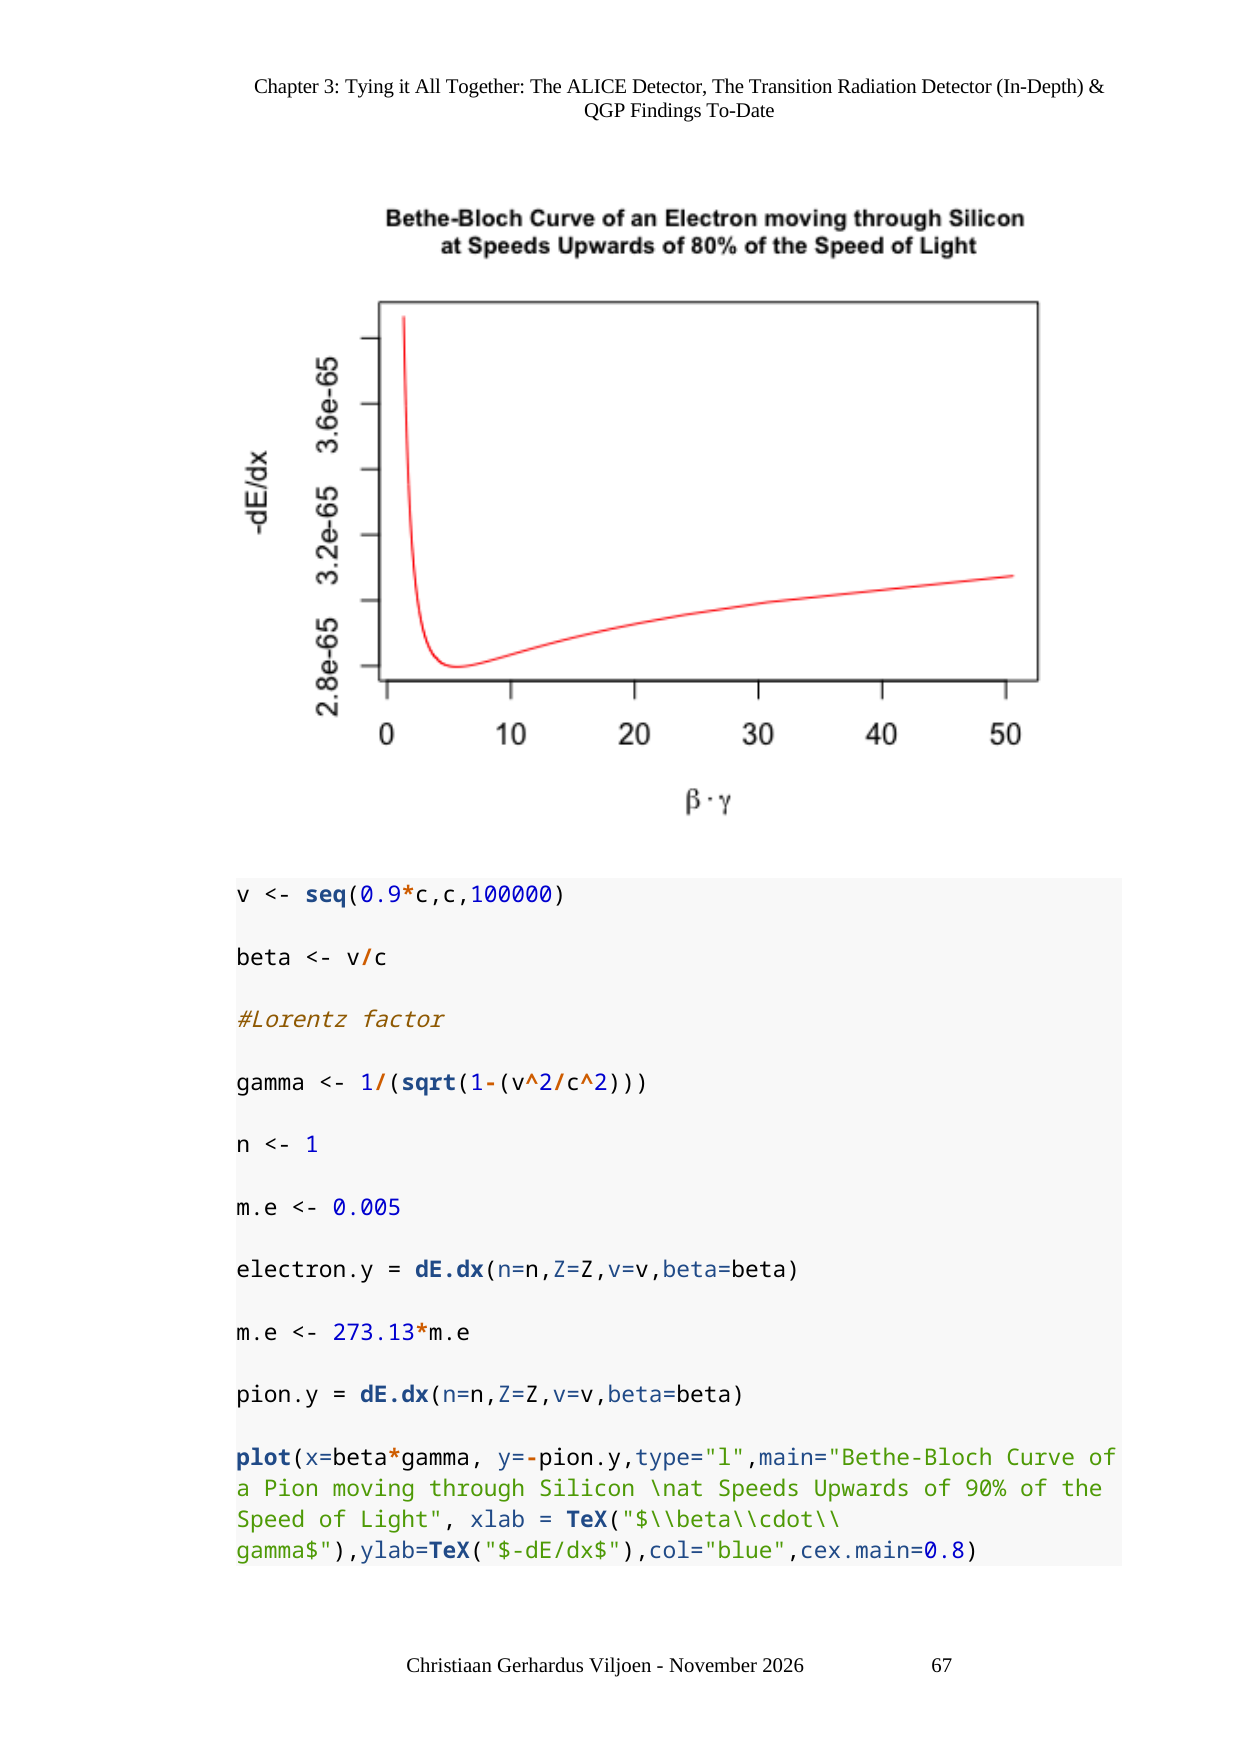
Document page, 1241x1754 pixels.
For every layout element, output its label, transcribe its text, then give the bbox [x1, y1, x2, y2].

picture [236, 159, 1112, 860]
text v <- seq(0.9*c,c,100000) beta <- v/c #Lorentz factor gamma <- 1/(sqrt(1-(v^2/c^2))) n <- 1 m.e <- 0.005 electron.y = dE.dx(n=n,Z=Z,v=v,beta=beta) m.e <- 273.13*m.e pion.y = dE.dx(n=n,Z=Z,v=v,beta=beta) plot(x=beta*gamma, y=-pion.y,type="l",main="Bethe-Bloch Curve of a Pion moving through Silicon \nat Speeds Upwards of 90% of the Speed of Light", xlab = TeX("$\\beta\\cdot\\gamma$"),ylab=TeX("$-dE/dx$"),col="blue",cex.main=0.8) [236, 878, 1122, 1566]
